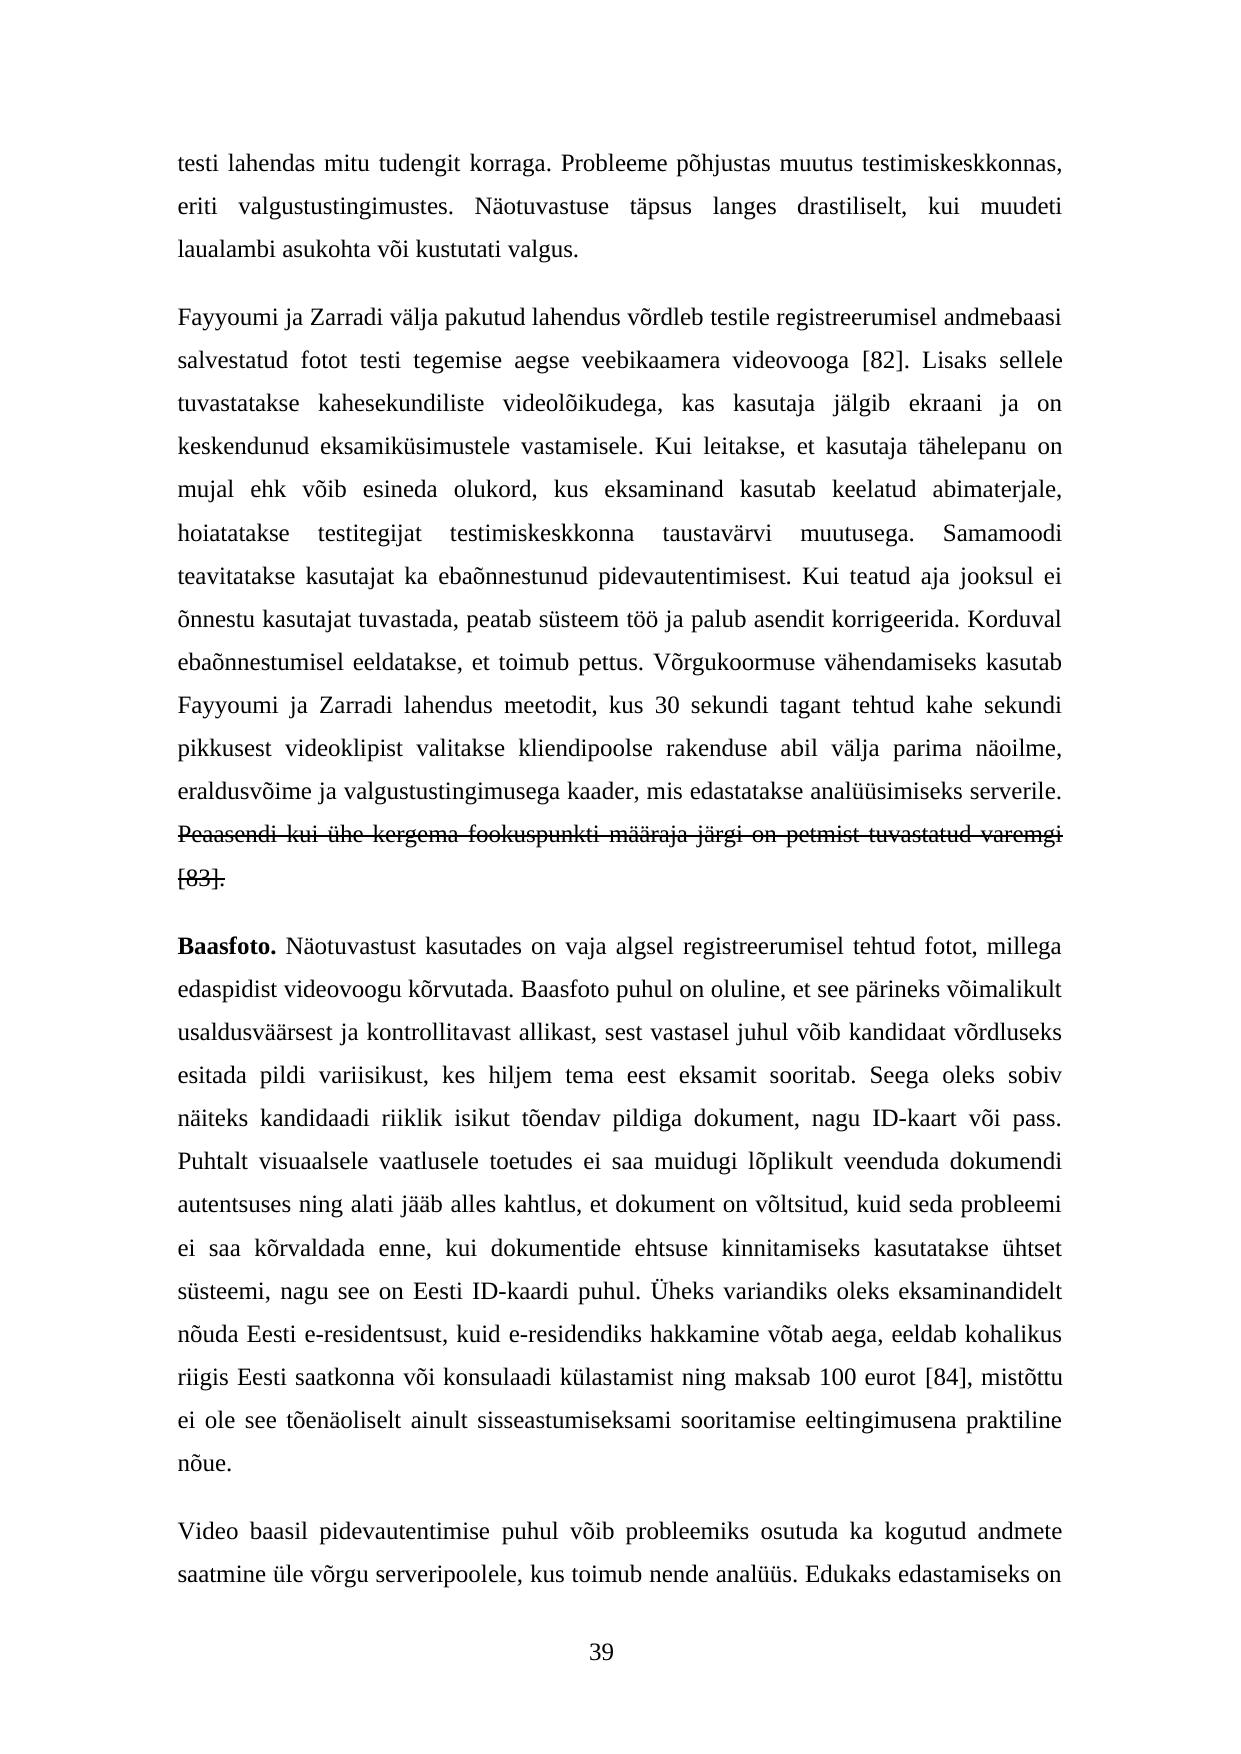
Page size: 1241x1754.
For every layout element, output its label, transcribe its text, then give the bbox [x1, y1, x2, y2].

text Baasfoto. Näotuvastust kasutades on vaja algsel registreerumisel tehtud fotot, millega edaspidist videovoogu kõrvutada. Baasfoto puhul on oluline, et see pärineks võimalikult usaldusväärsest ja kontrollitavast allikast, sest vastasel juhul võib kandidaat võrdluseks esitada pildi variisikust, kes hiljem tema eest eksamit sooritab. Seega oleks sobiv näiteks kandidaadi riiklik isikut tõendav pildiga dokument, nagu ID-kaart või pass. Puhtalt visuaalsele vaatlusele toetudes ei saa muidugi lõplikult veenduda dokumendi autentsuses ning alati jääb alles kahtlus, et dokument on võltsitud, kuid seda probleemi ei saa kõrvaldada enne, kui dokumentide ehtsuse kinnitamiseks kasutatakse ühtset süsteemi, nagu see on Eesti ID-kaardi puhul. Üheks variandiks oleks eksaminandidelt nõuda Eesti e-residentsust, kuid e-residendiks hakkamine võtab aega, eeldab kohalikus riigis Eesti saatkonna või konsulaadi külastamist ning maksab 100 eurot [84], mistõttu ei ole see tõenäoliselt ainult sisseastumiseksami sooritamise eeltingimusena praktiline nõue. [177, 931, 1063, 1477]
text Fayyoumi ja Zarradi välja pakutud lahendus võrdleb testile registreerumisel andmebaasi salvestatud fotot testi tegemise aegse veebikaamera videovooga [82]. Lisaks sellele tuvastatakse kahesekundiliste videolõikudega, kas kasutaja jälgib ekraani ja on keskendunud eksamiküsimustele vastamisele. Kui leitakse, et kasutaja tähelepanu on mujal ehk võib esineda olukord, kus eksaminand kasutab keelatud abimaterjale, hoiatatakse testitegijat testimiskeskkonna taustavärvi muutusega. Samamoodi teavitatakse kasutajat ka ebaõnnestunud pidevautentimisest. Kui teatud aja jooksul ei õnnestu kasutajat tuvastada, peatab süsteem töö ja palub asendit korrigeerida. Korduval ebaõnnestumisel eeldatakse, et toimub pettus. Võrgukoormuse vähendamiseks kasutab Fayyoumi ja Zarradi lahendus meetodit, kus 30 sekundi tagant tehtud kahe sekundi pikkusest videoklipist valitakse kliendipoolse rakenduse abil välja parima näoilme, eraldusvõime ja valgustustingimusega kaader, mis edastatakse analüüsimiseks serverile. Peaasendi kui ühe kergema fookuspunkti määraja järgi on petmist tuvastatud varemgi [83]. [177, 302, 1063, 835]
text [177, 148, 1063, 263]
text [177, 1516, 1063, 1588]
